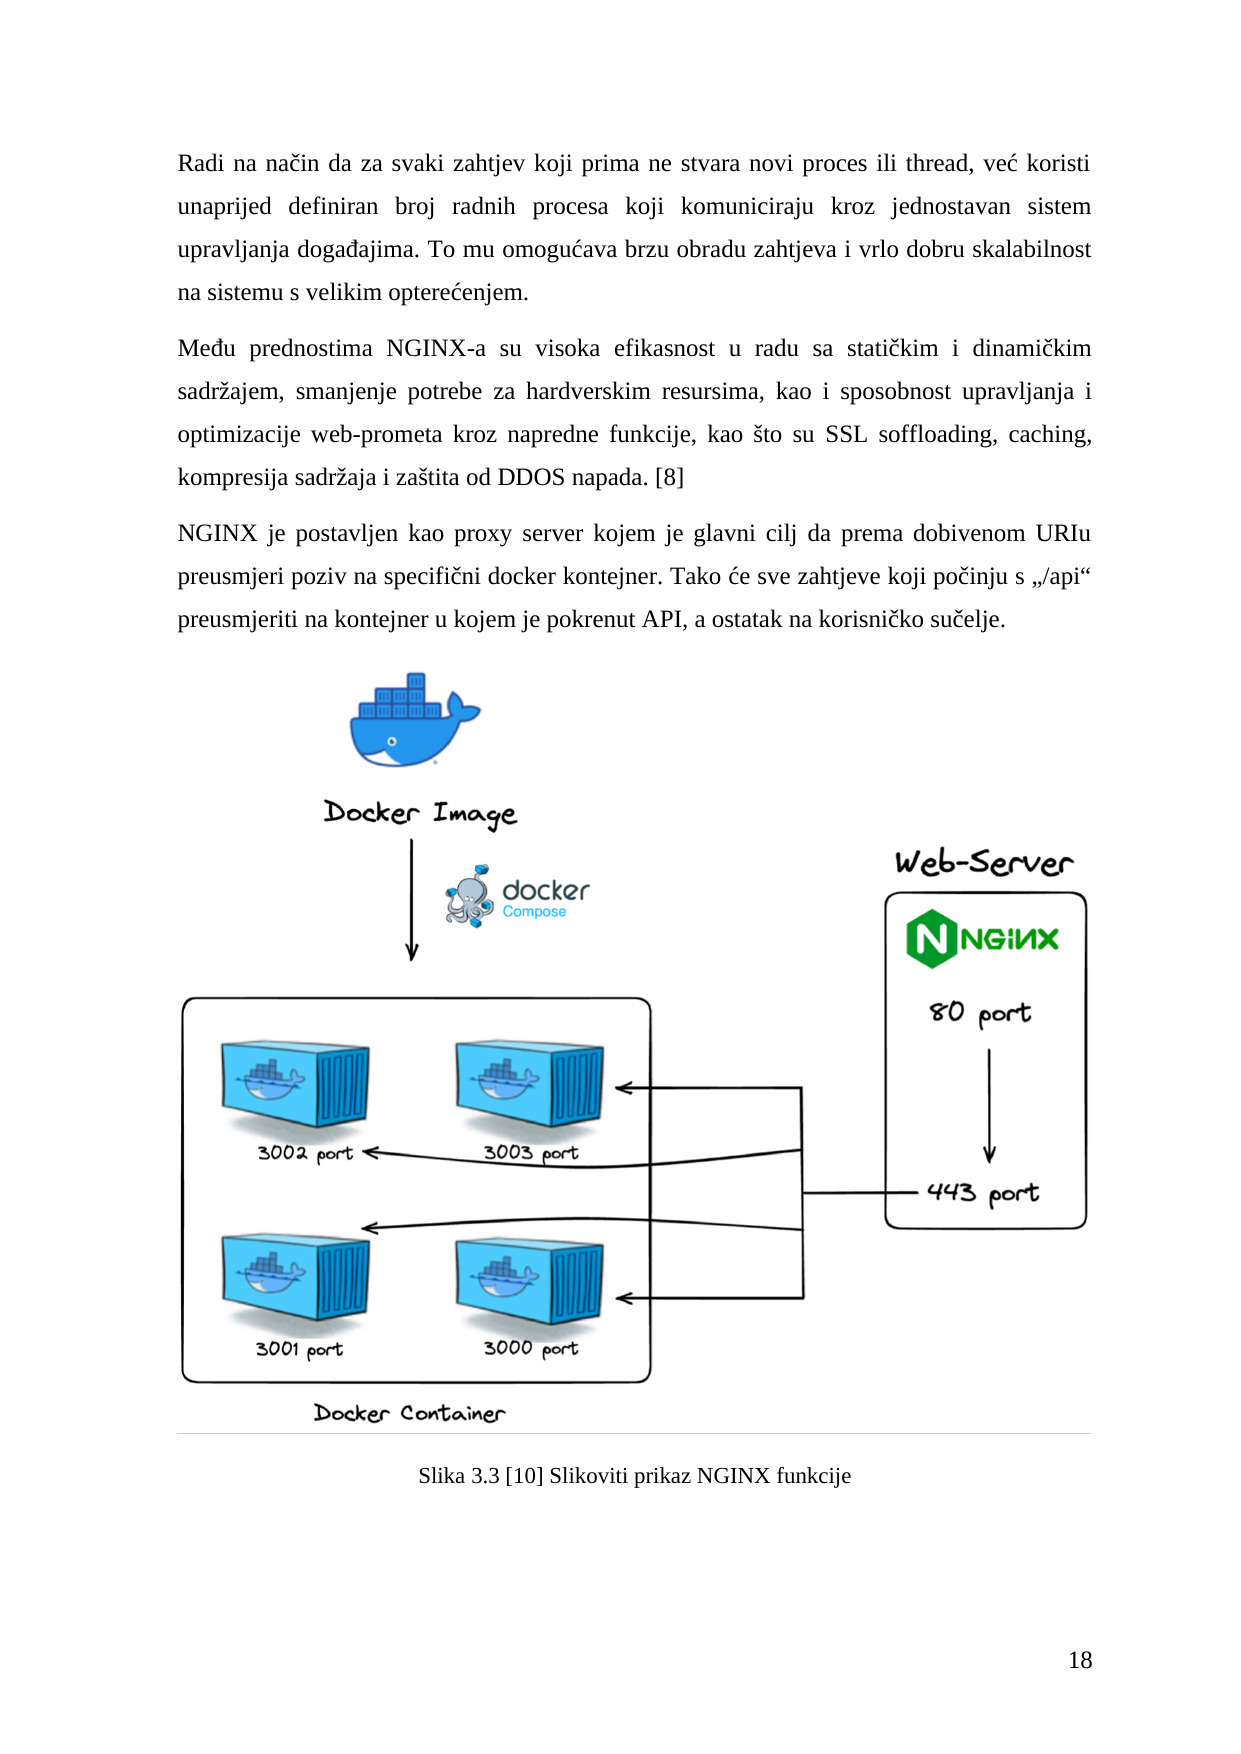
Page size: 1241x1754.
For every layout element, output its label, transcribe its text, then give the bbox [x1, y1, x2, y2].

text Radi na način da za svaki zahtjev koji prima ne stvara novi proces ili thread, već koristi unaprijed definiran broj radnih procesa koji komuniciraju kroz jednostavan sistem upravljanja događajima. To mu omogućava brzu obradu zahtjeva i vrlo dobru skalabilnost na sistemu s velikim opterećenjem. [177, 148, 1092, 306]
picture [177, 659, 1093, 1436]
text Slika 3.3 Slikoviti prikaz NGINX funkcije [177, 1462, 1092, 1489]
text Među prednostima NGINX-a su visoka efikasnost u radu sa statičkim i dinamičkim sadržajem, smanjenje potrebe za hardverskim resursima, kao i sposobnost upravljanja i optimizacije web-prometa kroz napredne funkcije, kao što su SSL soffloading, caching, kompresija sadržaja i zaštita od DDOS napada. [177, 333, 1092, 491]
text NGINX je postavljen kao proxy server kojem je glavni cilj da prema dobivenom URIu preusmjeri poziv na specifični docker kontejner. Tako će sve zahtjeve koji počinju s „/api“ preusmjeriti na kontejner u kojem je pokrenut API, a ostatak na korisničko sučelje. [177, 518, 1092, 633]
